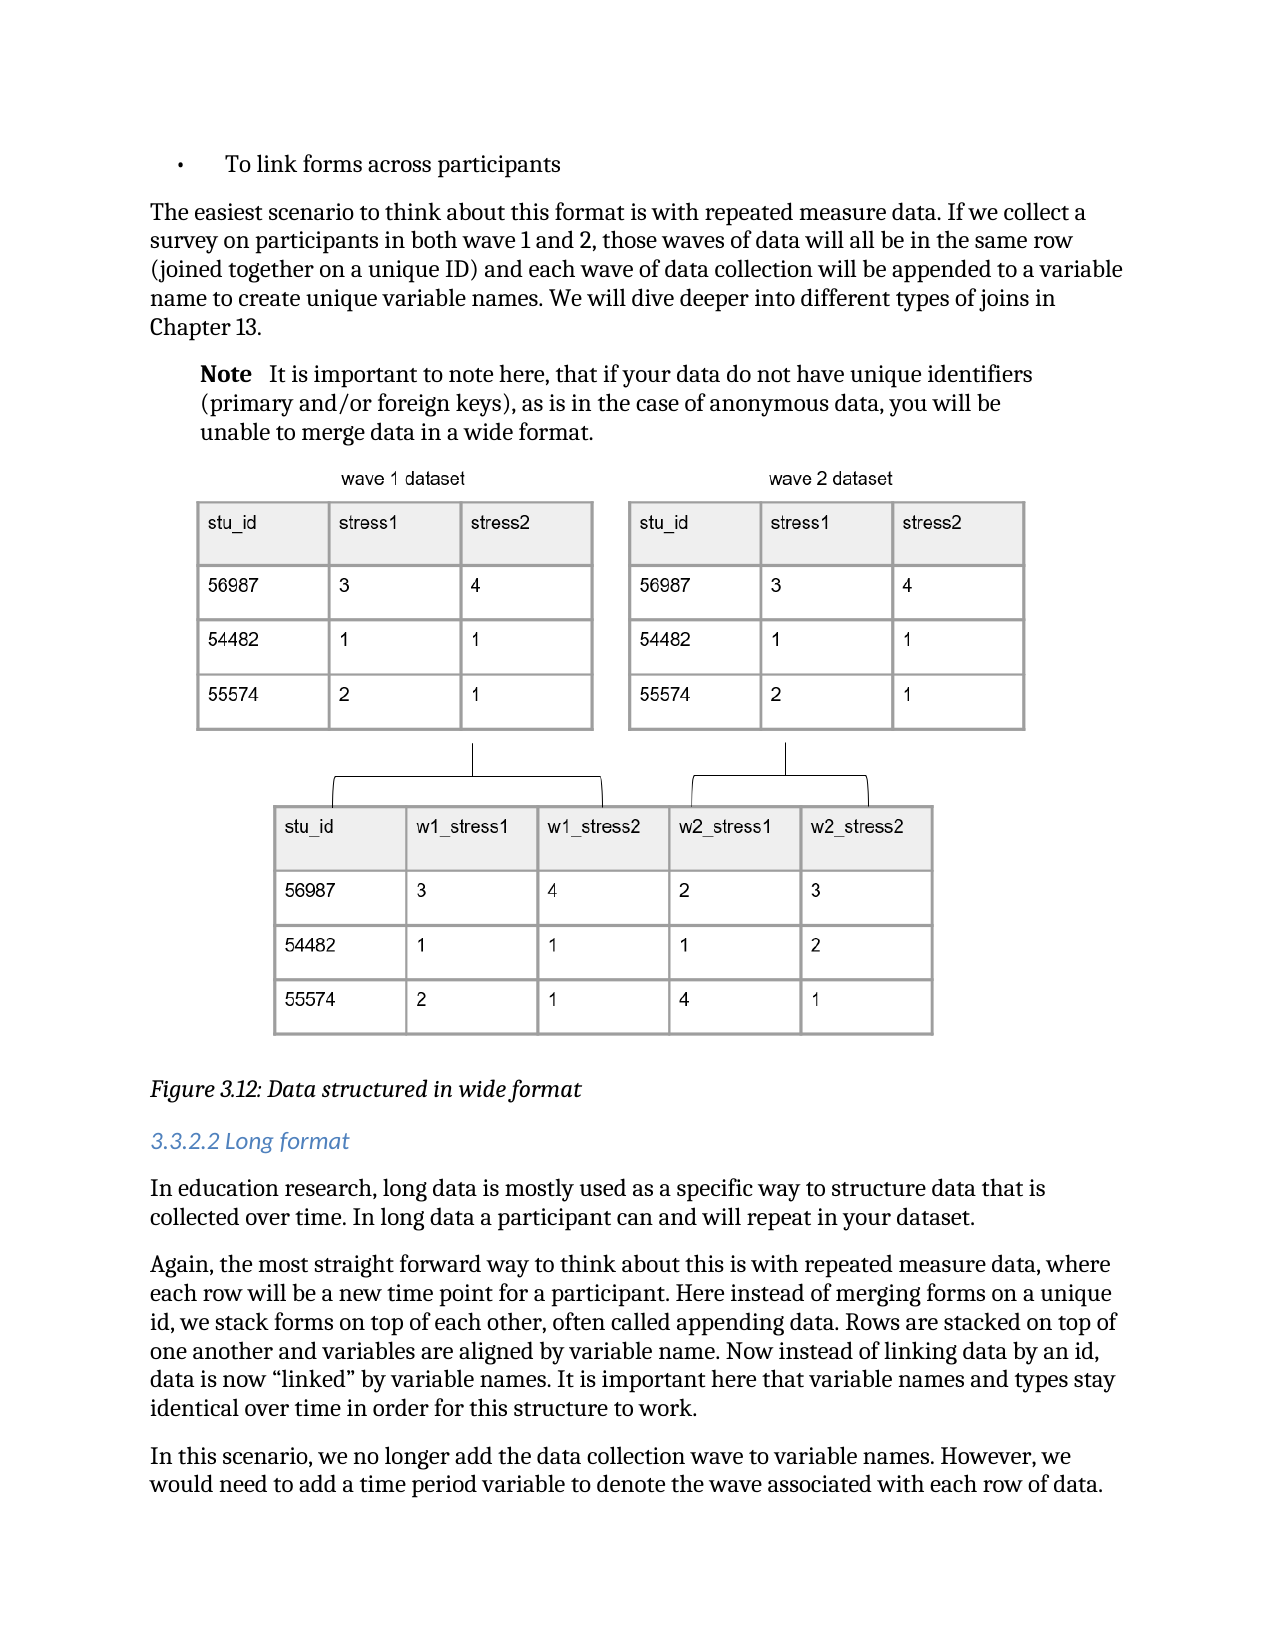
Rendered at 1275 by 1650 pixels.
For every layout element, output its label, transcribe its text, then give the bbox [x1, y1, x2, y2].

text Figure 3.12: Data structured in wide format [150, 1075, 1125, 1104]
text Again, the most straight forward way to think about this is with repeated measure data, where each row will be a new time point for a participant. Here instead of merging forms on a unique id, we stack forms on top of each other, often called appending data. Rows are stacked on top of one another and variables are aligned by variable name. Now instead of linking data by an id, data is now “linked” by variable names. It is important here that variable names and types stay identical over time in order for this structure to work. [150, 1250, 1125, 1423]
text Note It is important to note here, that if your data do not have unique identifiers (primary and/or foreign keys), as is in the case of anonymous data, you will be unable to merge data in a wide format. [200, 360, 1075, 446]
picture [168, 456, 1044, 1055]
text In this scenario, we no longer add the data collection wave to variable names. However, we would need to add a time period variable to denote the wave associated with each row of data. [150, 1442, 1125, 1499]
text The easiest scenario to think about this format is with repeated measure data. If we collect a survey on participants in both wave 1 and 2, those waves of data will all be in the same row (joined together on a unique ID) and each wave of data collection will be appended to a variable name to create unique variable names. We will dive deeper into different types of joins in Chapter 13. [150, 197, 1125, 341]
list To link forms across participants [175, 150, 1125, 179]
subtitle 3.3.2.2 Long format [150, 1125, 1125, 1155]
text In education research, long data is mostly used as a specific way to structure data that is collected over time. In long data a participant can and will repeat in your dataset. [150, 1174, 1125, 1232]
